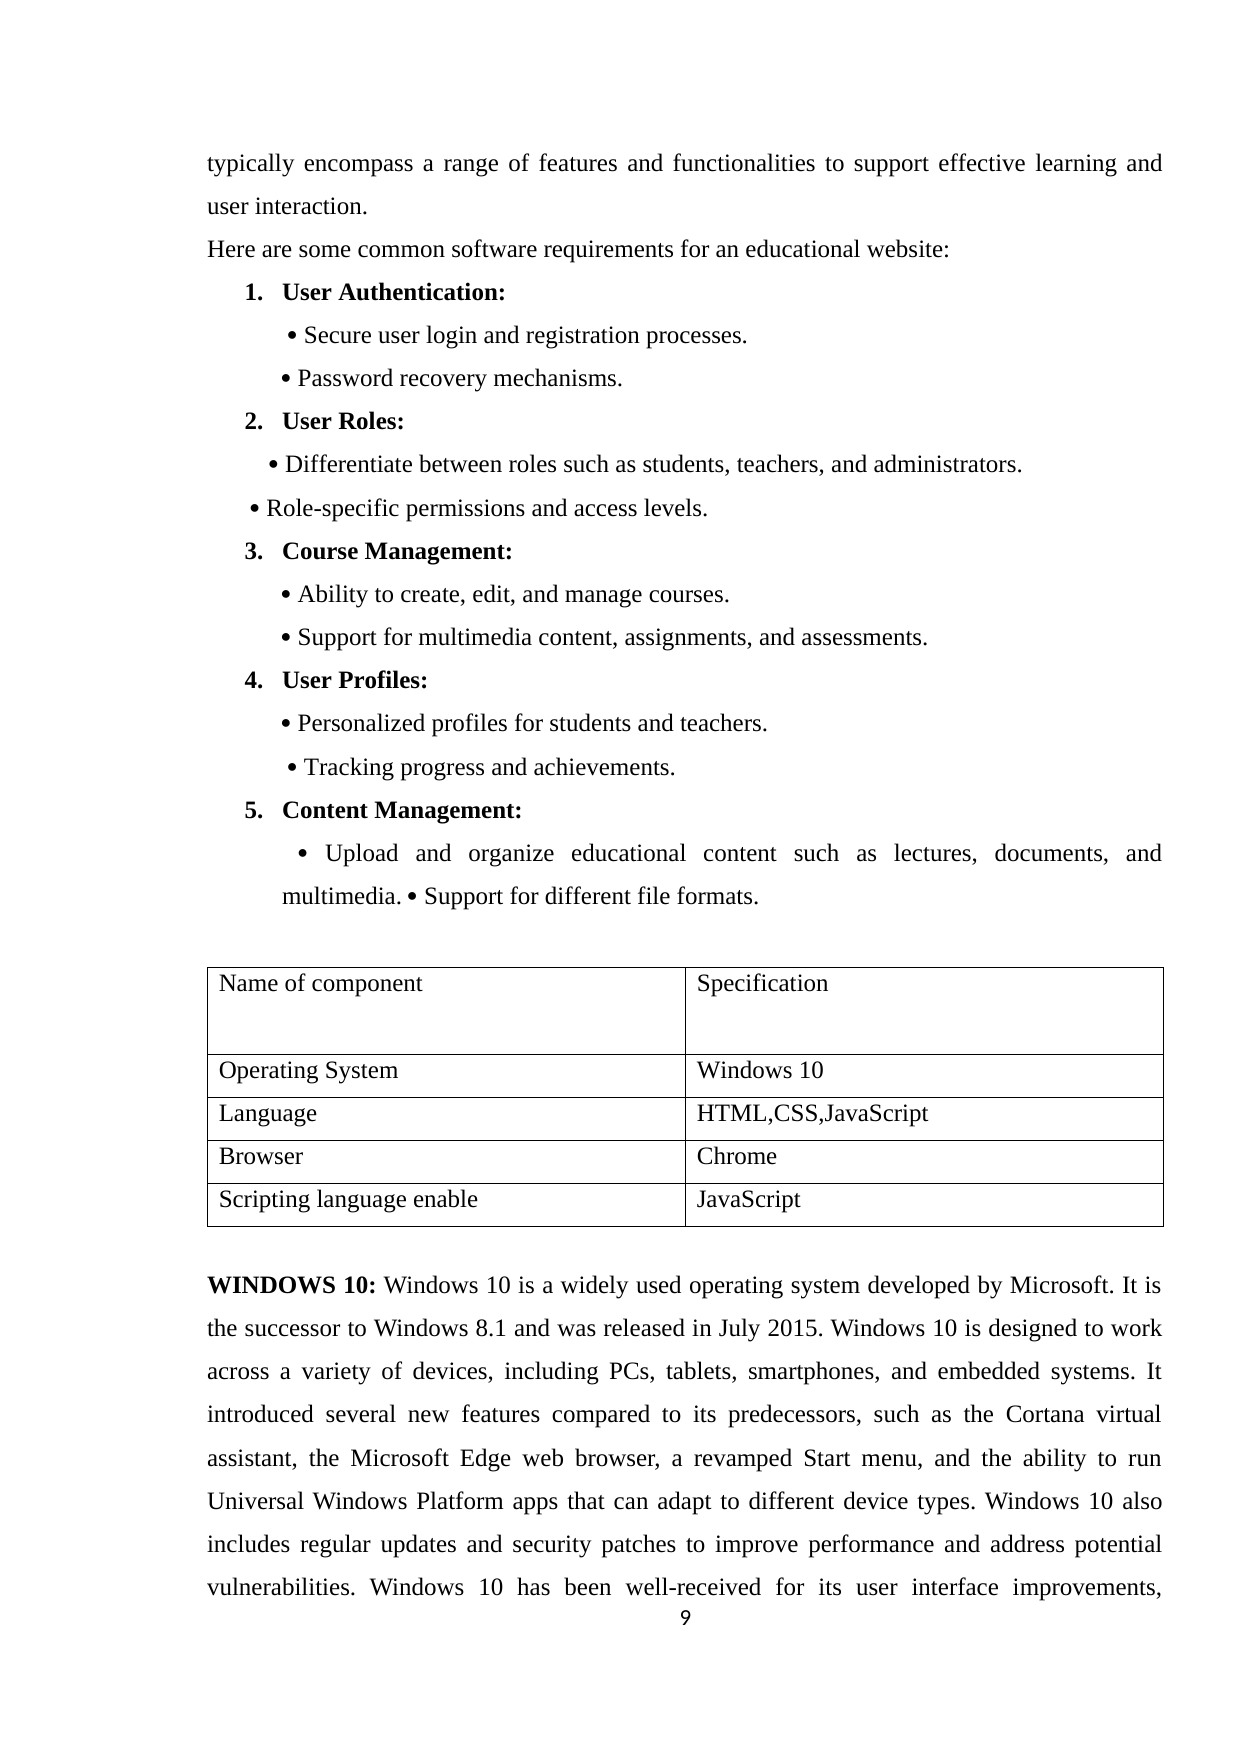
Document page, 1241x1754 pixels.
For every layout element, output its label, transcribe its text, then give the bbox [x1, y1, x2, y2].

list Password recovery mechanisms. [282, 363, 1163, 392]
list Personalized profiles for students and teachers. [282, 708, 1163, 737]
table_header Specification [686, 968, 1163, 1054]
text Role-specific permissions and access levels. [244, 493, 1163, 521]
table_cell Windows 10 [686, 1055, 1163, 1097]
list User Profiles: [244, 665, 1163, 694]
table_header Name of component [208, 968, 685, 1054]
table_cell JavaScript [686, 1184, 1163, 1226]
list User Authentication: [244, 277, 1163, 306]
list Secure user login and registration processes. [282, 320, 1163, 349]
list Upload and organize educational content such as lectures, documents, and multimedia. Support for different file formats. [282, 838, 1163, 910]
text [207, 1270, 1163, 1601]
list User Roles: [244, 406, 1163, 435]
text Here are some common software requirements for an educational website: [207, 234, 1163, 263]
table_cell Operating System [208, 1055, 685, 1097]
list Content Management: [244, 795, 1163, 823]
table_cell Chrome [686, 1141, 1163, 1183]
list Course Management: [244, 536, 1163, 564]
list Ability to create, edit, and manage courses. [282, 579, 1163, 608]
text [207, 148, 1163, 219]
table_cell HTML,CSS,JavaScript [686, 1098, 1163, 1140]
list Support for multimedia content, assignments, and assessments. [282, 622, 1163, 651]
table_cell Scripting language enable [208, 1184, 685, 1226]
list Tracking progress and achievements. [282, 752, 1163, 780]
table_cell Browser [208, 1141, 685, 1183]
table_cell Language [208, 1098, 685, 1140]
text Differentiate between roles such as students, teachers, and administrators. [244, 449, 1163, 478]
